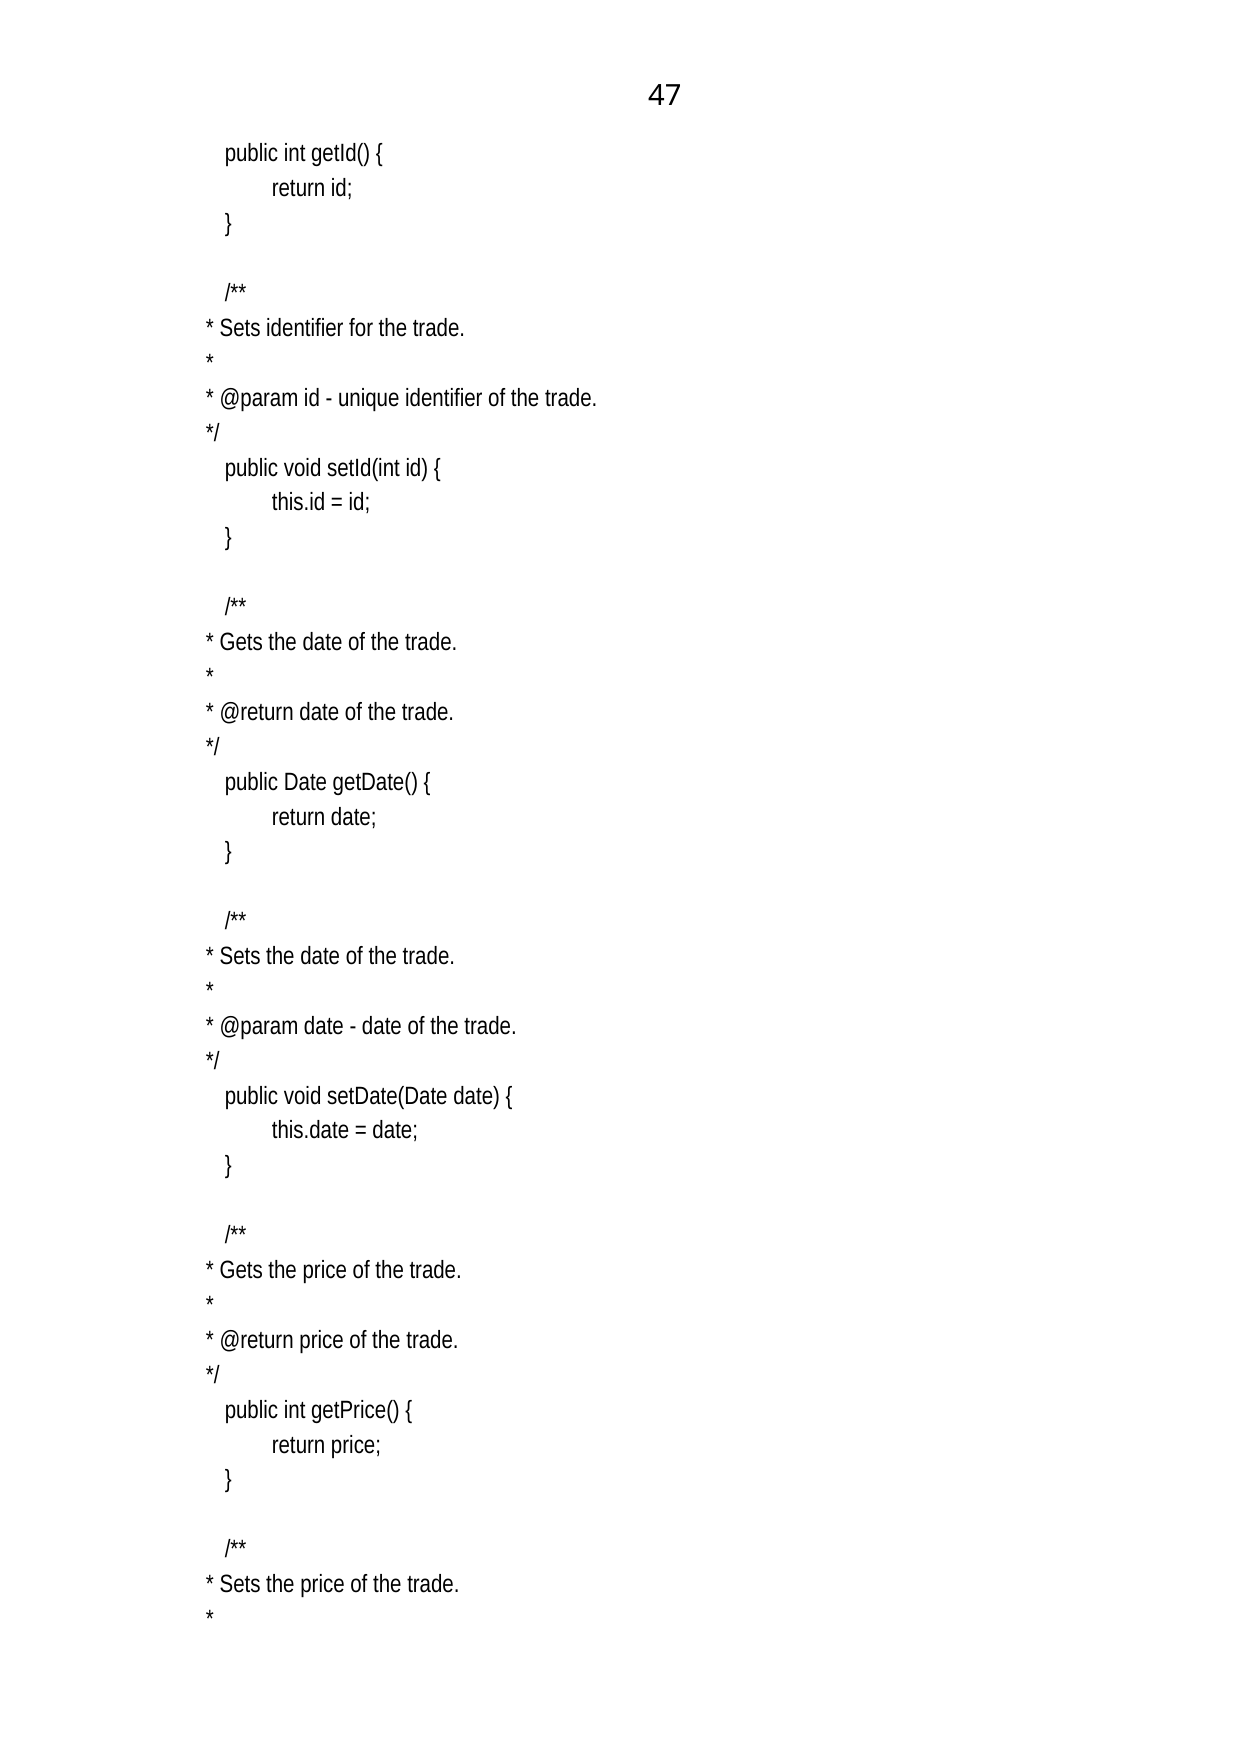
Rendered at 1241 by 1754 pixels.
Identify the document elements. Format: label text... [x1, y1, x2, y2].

text */ [177, 1360, 1152, 1388]
text * [177, 348, 1152, 376]
text * @return price of the trade. [177, 1325, 1152, 1353]
text /** [177, 278, 1152, 307]
text * Gets the date of the trade. [177, 627, 1152, 656]
text } [177, 1464, 1152, 1493]
text public void setDate(Date date) { [177, 1081, 1152, 1109]
text * Sets the date of the trade. [177, 941, 1152, 970]
text */ [177, 418, 1152, 446]
text return price; [177, 1429, 1152, 1458]
text public int getPrice() { [177, 1395, 1152, 1423]
text } [177, 1150, 1152, 1179]
text * Sets identifier for the trade. [177, 313, 1152, 342]
text public Date getDate() { [177, 767, 1152, 795]
text } [177, 836, 1152, 865]
text */ [177, 732, 1152, 760]
text /** [177, 1534, 1152, 1563]
text * @param id - unique identifier of the trade. [177, 383, 1152, 411]
text } [177, 208, 1152, 237]
text public void setId(int id) { [177, 452, 1152, 481]
text * @return date of the trade. [177, 697, 1152, 725]
text * [177, 662, 1152, 691]
text /** [177, 1220, 1152, 1249]
text * [177, 1290, 1152, 1319]
text * Sets the price of the trade. [177, 1569, 1152, 1598]
text * [177, 976, 1152, 1004]
text * Gets the price of the trade. [177, 1255, 1152, 1284]
text * @param date - date of the trade. [177, 1011, 1152, 1039]
text public int getId() { [177, 138, 1152, 167]
text return date; [177, 801, 1152, 830]
text } [177, 522, 1152, 551]
text this.date = date; [177, 1116, 1152, 1144]
text this.id = id; [177, 487, 1152, 516]
text /** [177, 592, 1152, 621]
text return id; [177, 173, 1152, 202]
text * [177, 1604, 1152, 1633]
text /** [177, 906, 1152, 935]
text */ [177, 1046, 1152, 1074]
